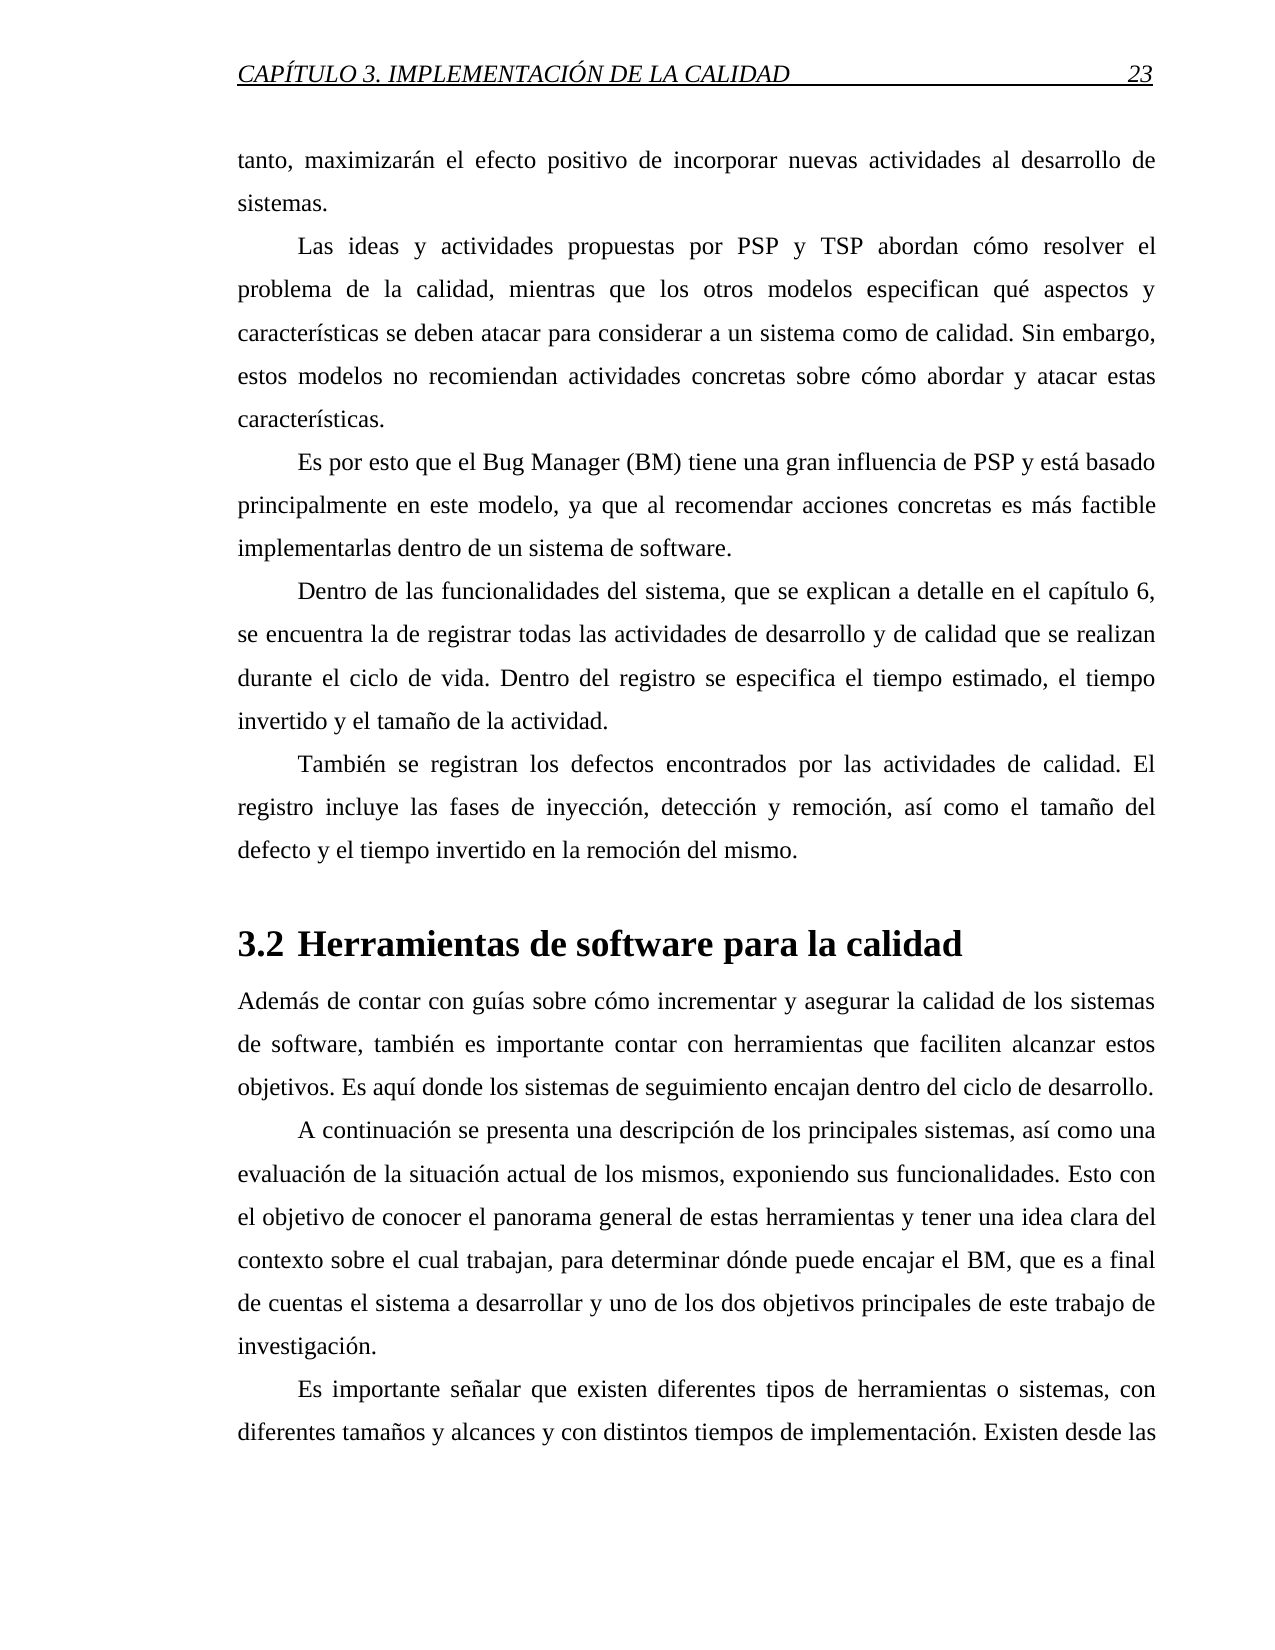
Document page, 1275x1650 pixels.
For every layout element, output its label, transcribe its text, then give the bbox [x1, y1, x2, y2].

text Las ideas y actividades propuestas por PSP y TSP abordan cómo resolver el problema de la calidad, mientras que los otros modelos especifican qué aspectos y características se deben atacar para considerar a un sistema como de calidad. Sin embargo, estos modelos no recomiendan actividades concretas sobre cómo abordar y atacar estas características. [237, 231, 1157, 433]
text También se registran los defectos encontrados por las actividades de calidad. El registro incluye las fases de inyección, detección y remoción, así como el tamaño del defecto y el tiempo invertido en la remoción del mismo. [237, 749, 1157, 864]
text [237, 145, 1157, 217]
text A continuación se presenta una descripción de los principales sistemas, así como una evaluación de la situación actual de los mismos, exponiendo sus funcionalidades. Esto con el objetivo de conocer el panorama general de estas herramientas y tener una idea clara del contexto sobre el cual trabajan, para determinar dónde puede encajar el BM, que es a final de cuentas el sistema a desarrollar y uno de los dos objetivos principales de este trabajo de investigación. [237, 1116, 1157, 1360]
text Además de contar con guías sobre cómo incrementar y asegurar la calidad de los sistemas de software, también es importante contar con herramientas que faciliten alcanzar estos objetivos. Es aquí donde los sistemas de seguimiento encajan dentro del ciclo de desarrollo. [237, 986, 1157, 1101]
subtitle Herramientas de software para la calidad [237, 921, 1157, 964]
text Dentro de las funcionalidades del sistema, que se explican a detalle en el capítulo 6, se encuentra la de registrar todas las actividades de desarrollo y de calidad que se realizan durante el ciclo de vida. Dentro del registro se especifica el tiempo estimado, el tiempo invertido y el tamaño de la actividad. [237, 576, 1157, 734]
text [237, 1374, 1157, 1446]
text Es por esto que el Bug Manager (BM) tiene una gran influencia de PSP y está basado principalmente en este modelo, ya que al recomendar acciones concretas es más factible implementarlas dentro de un sistema de software. [237, 447, 1157, 562]
